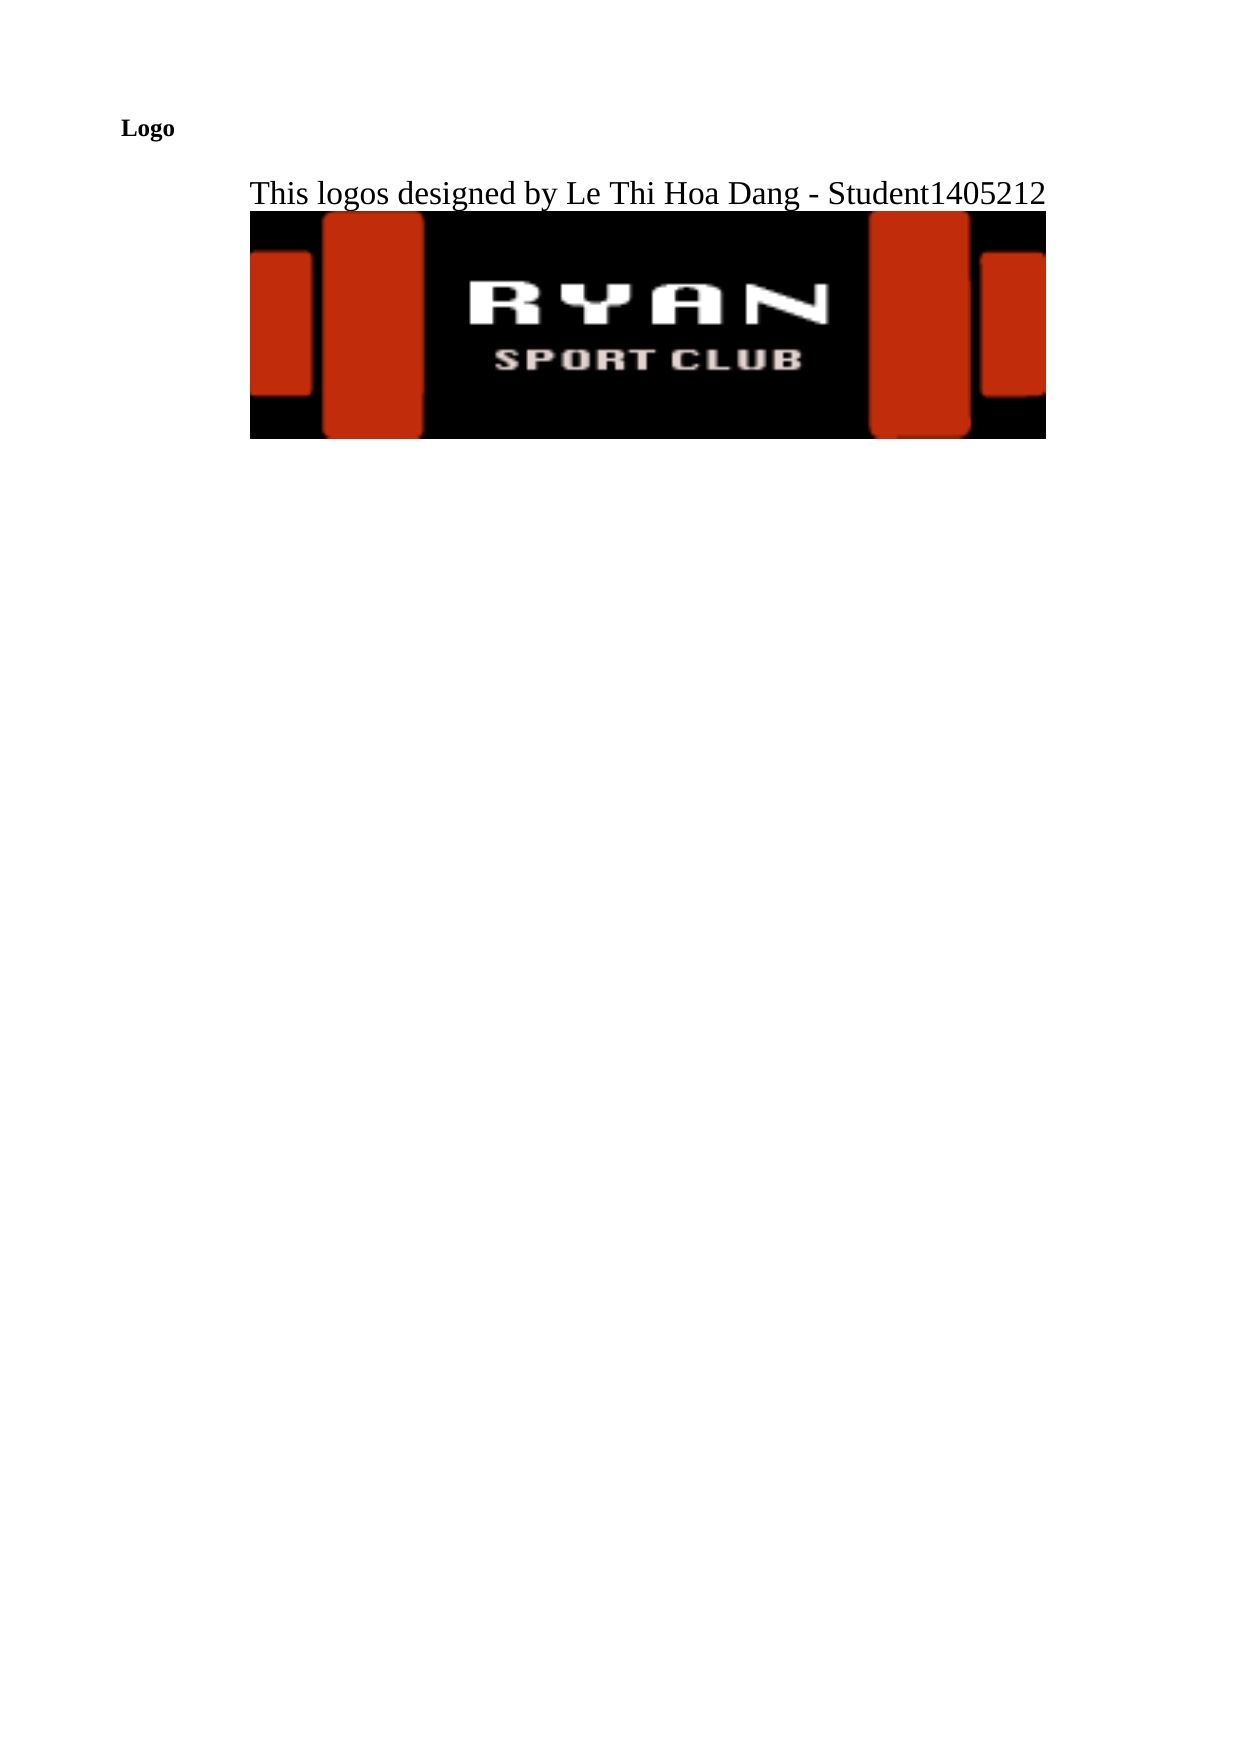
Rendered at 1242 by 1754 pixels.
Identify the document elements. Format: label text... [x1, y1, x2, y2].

picture [250, 211, 1046, 439]
text Logo [121, 113, 1212, 142]
